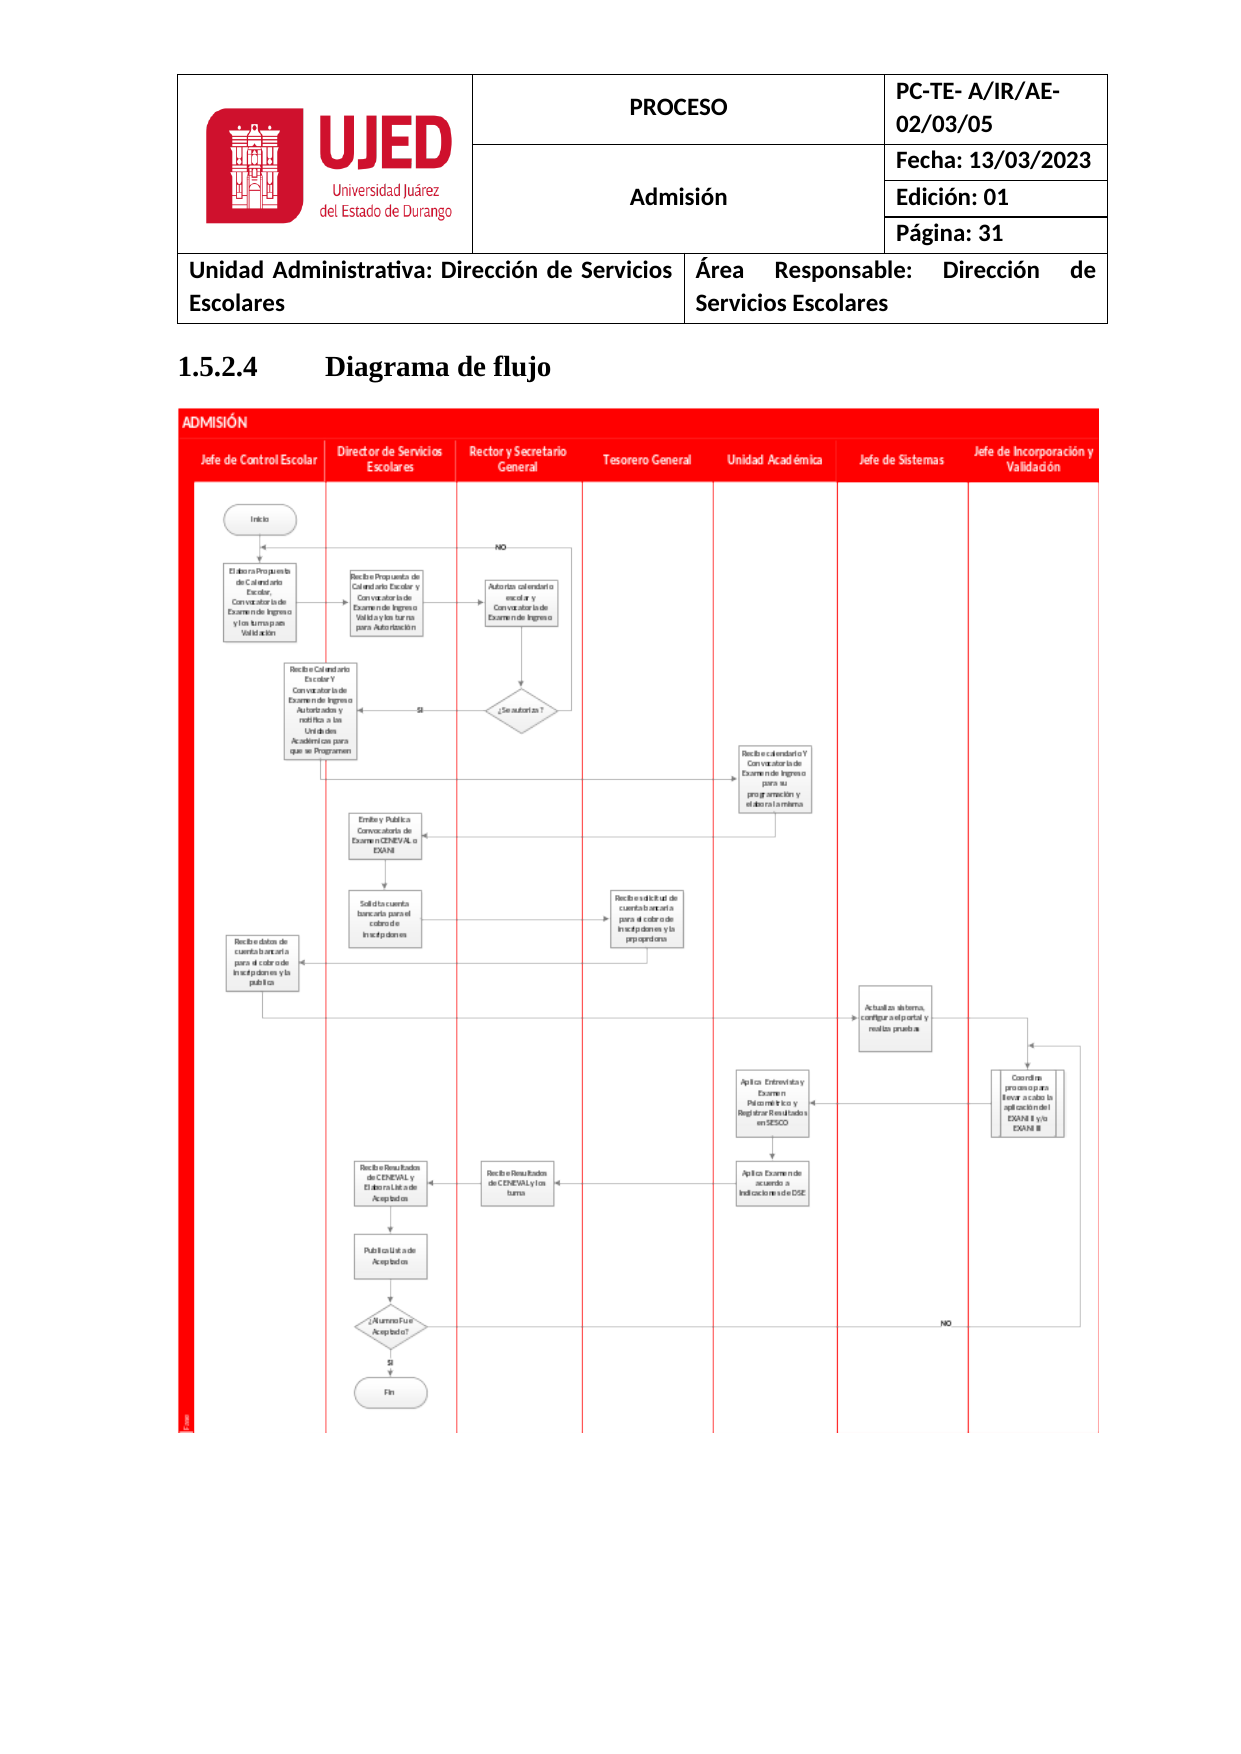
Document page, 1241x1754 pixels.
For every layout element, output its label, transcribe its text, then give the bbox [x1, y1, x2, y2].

subtitle 1.5.2.4 Diagrama de flujo [177, 349, 1063, 383]
picture [191, 95, 459, 235]
